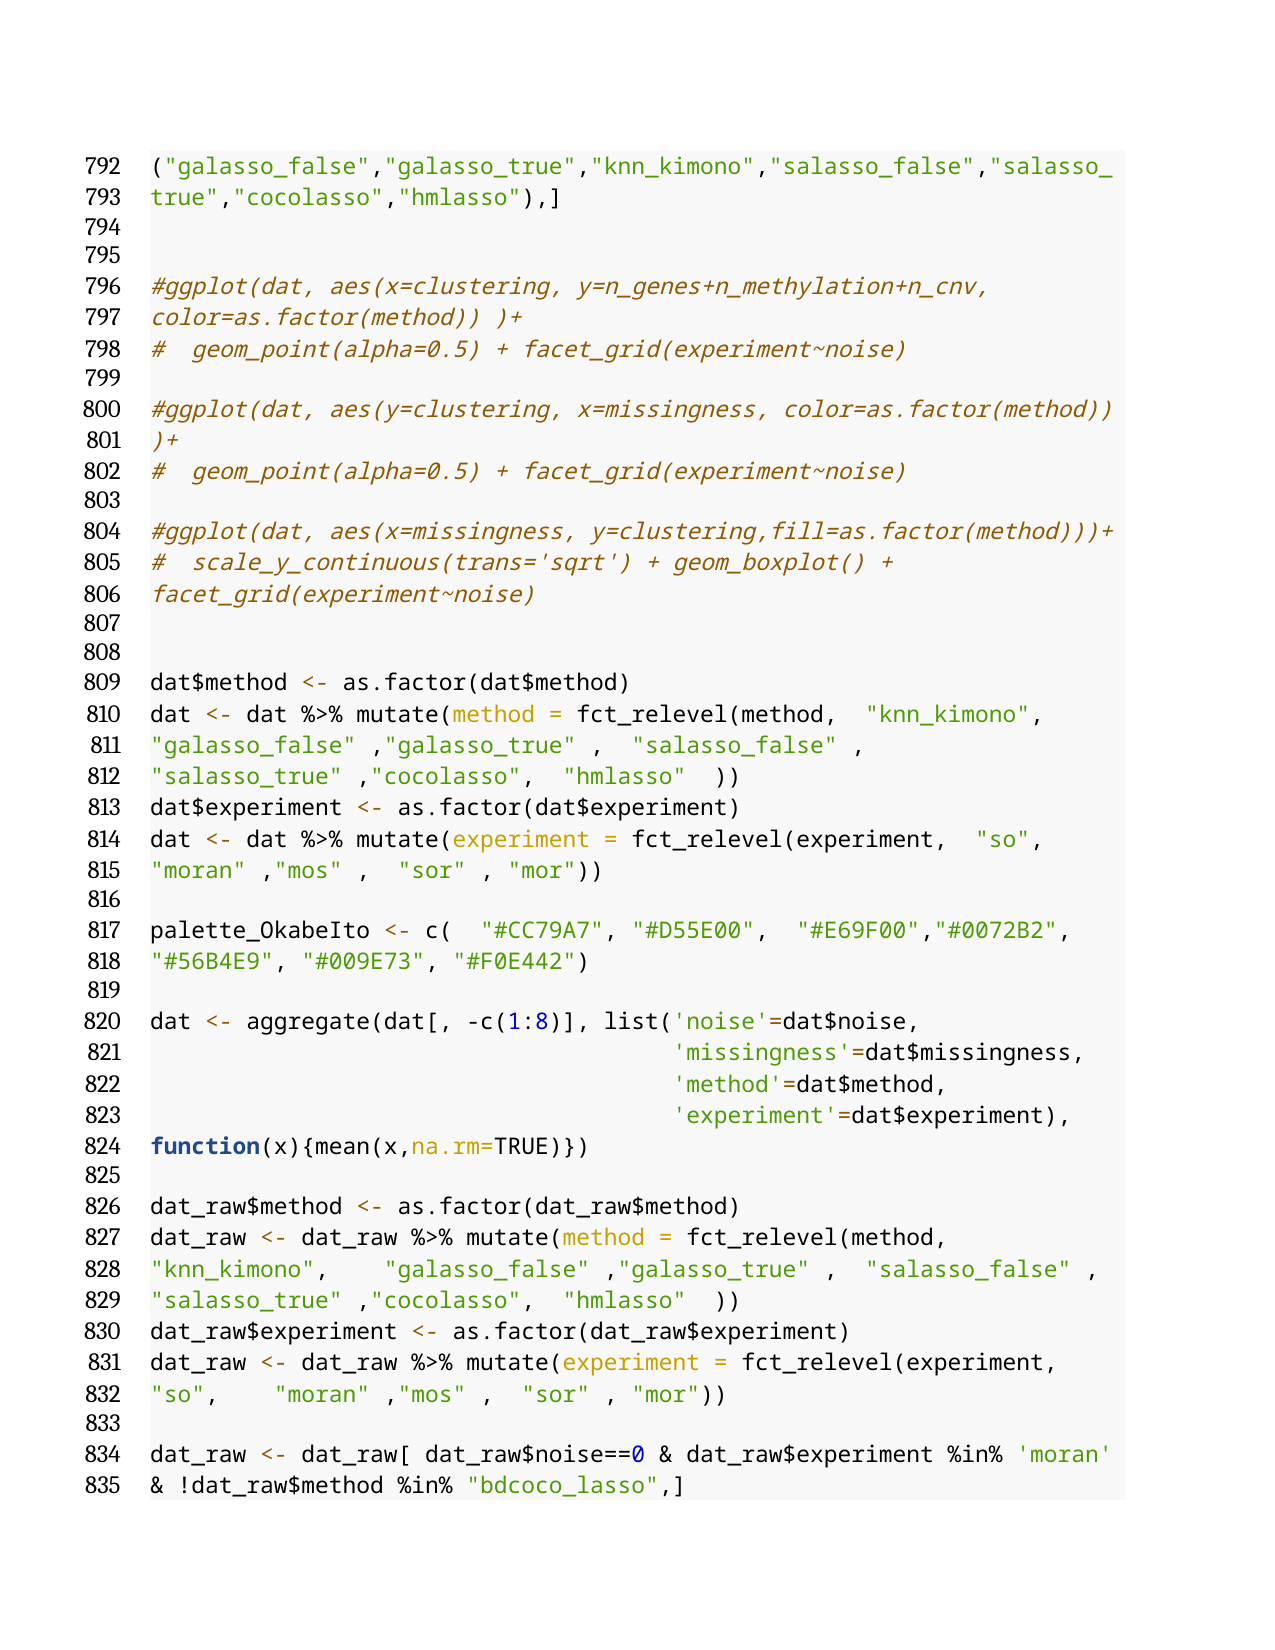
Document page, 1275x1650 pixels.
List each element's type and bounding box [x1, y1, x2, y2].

text [150, 150, 1125, 1500]
